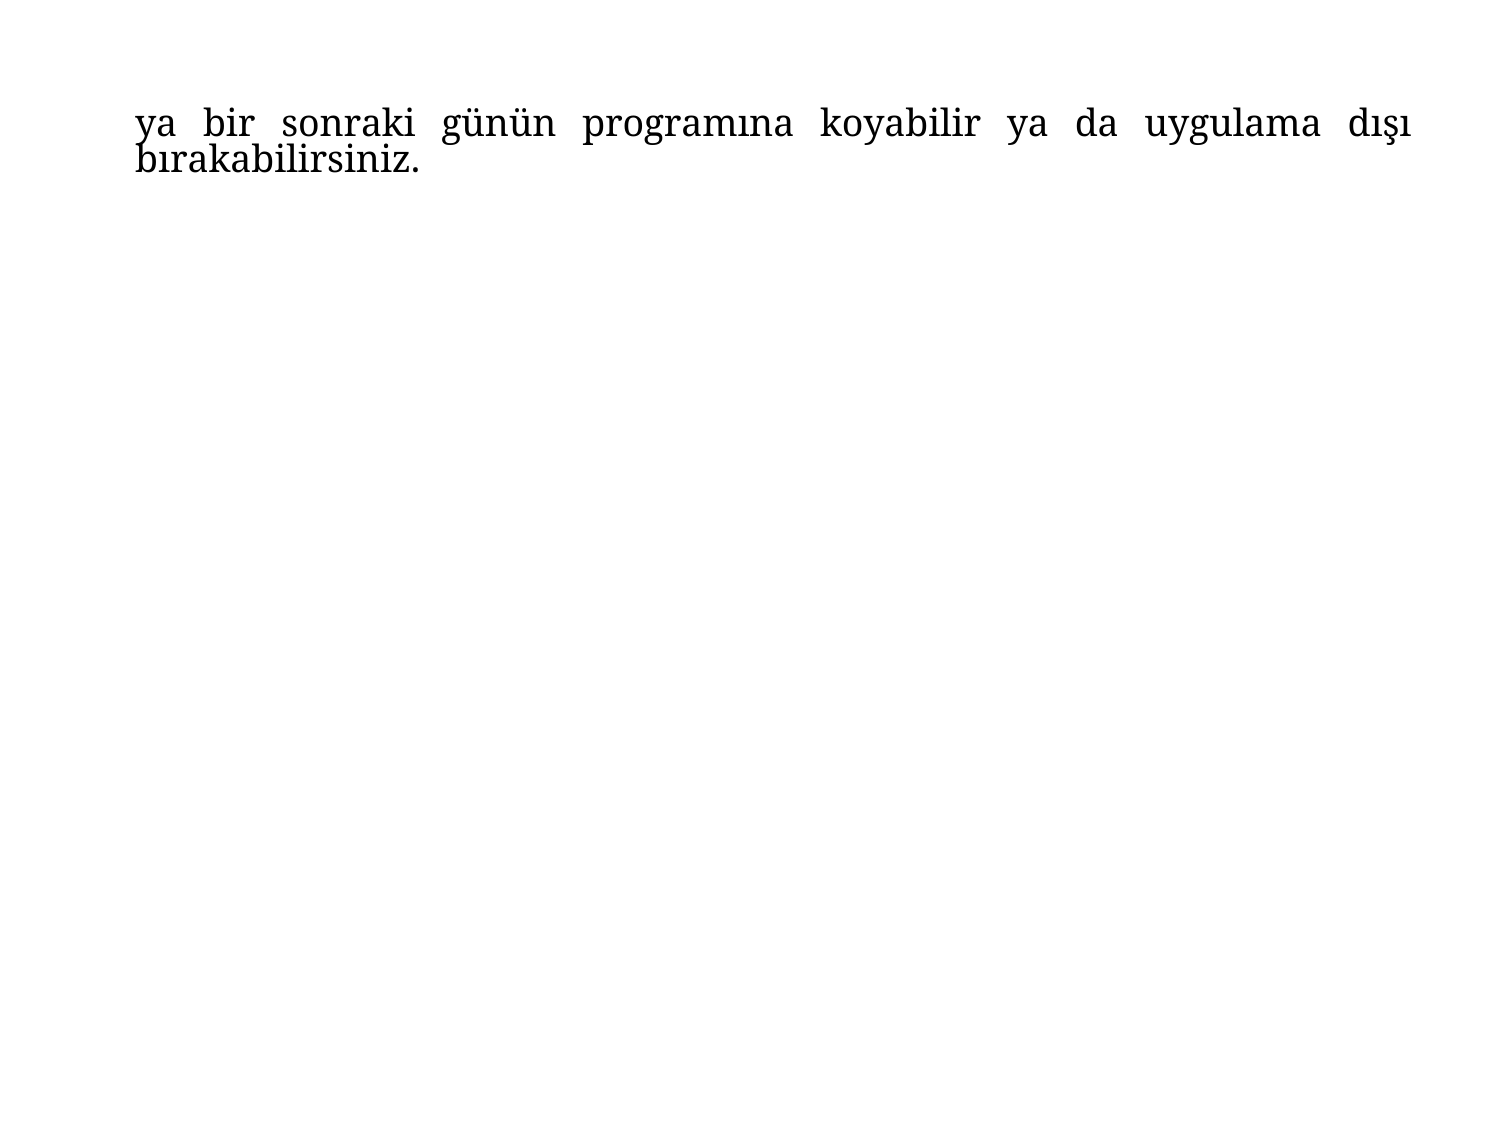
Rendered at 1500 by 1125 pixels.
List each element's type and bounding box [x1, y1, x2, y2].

list [90, 104, 1412, 184]
